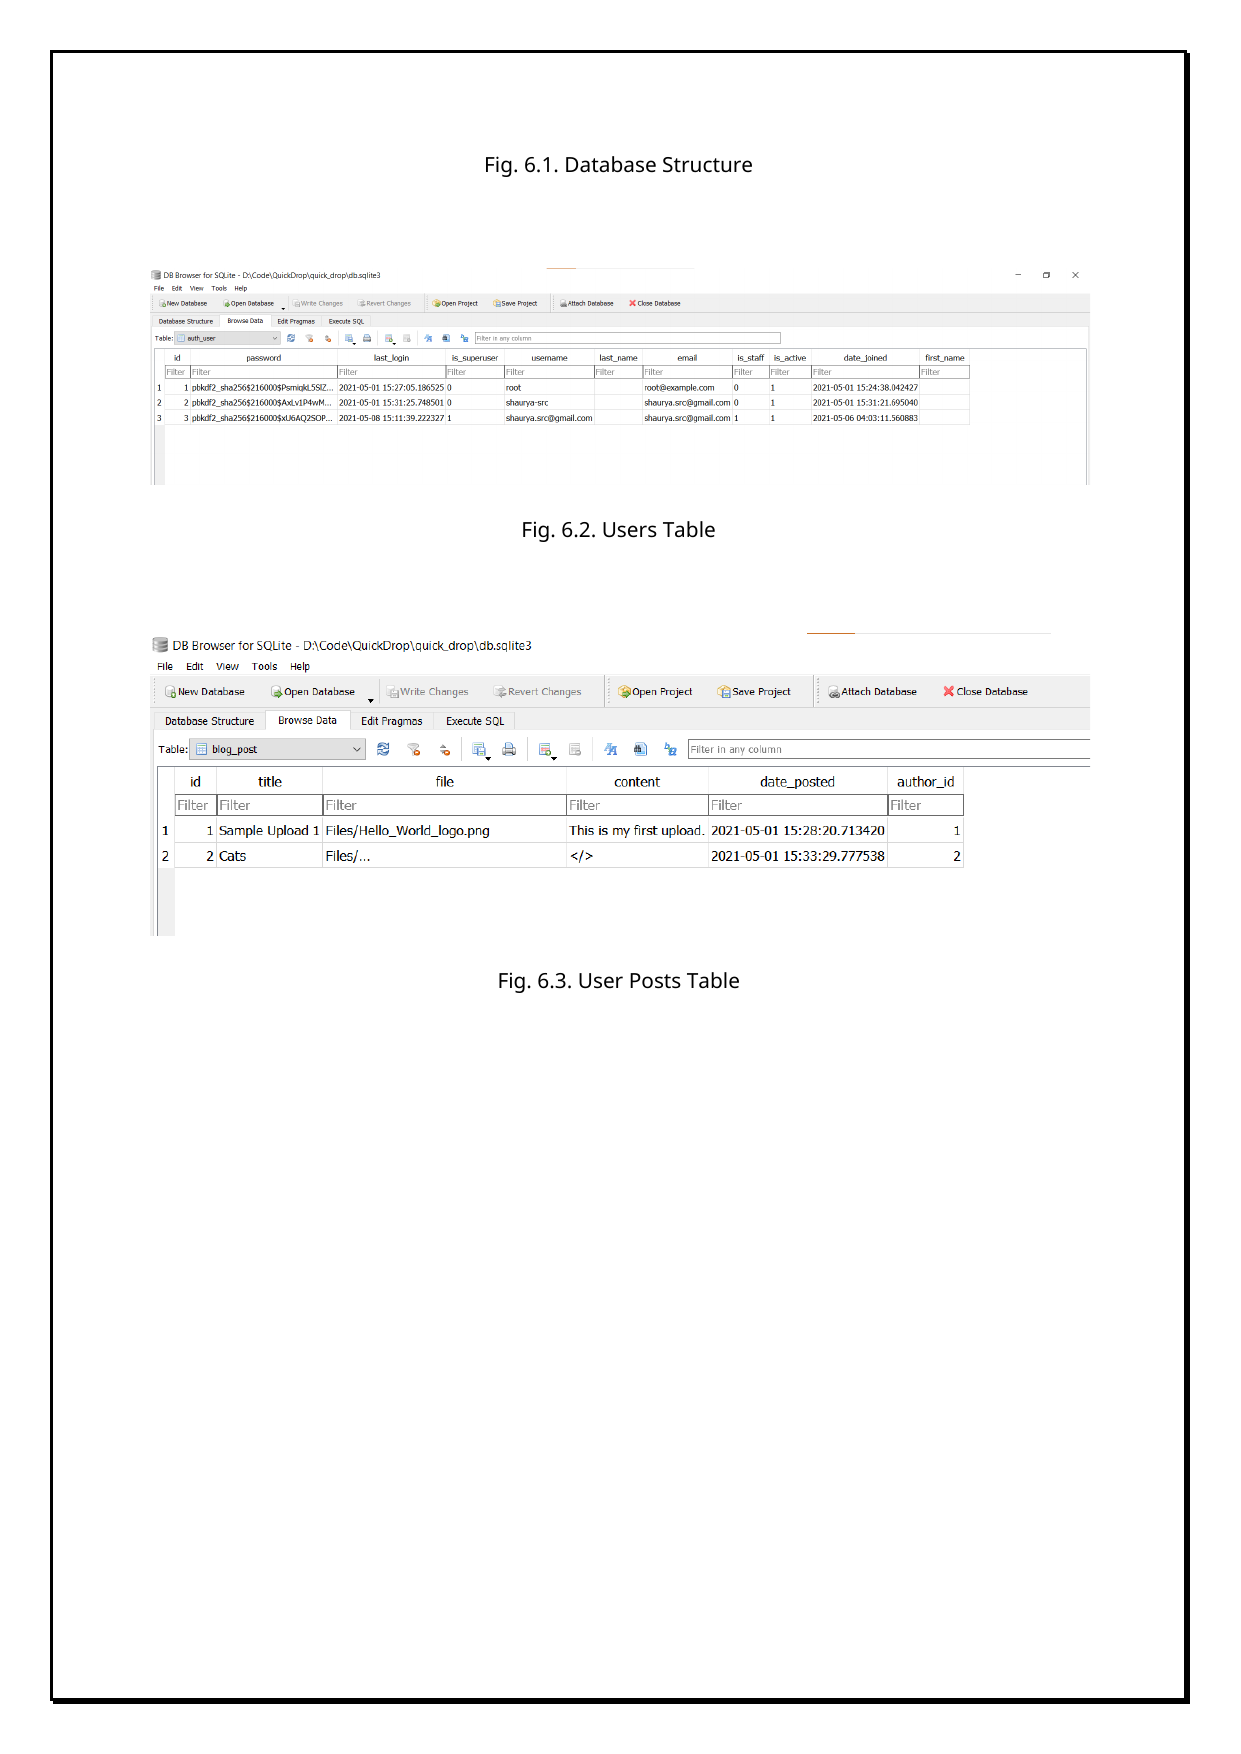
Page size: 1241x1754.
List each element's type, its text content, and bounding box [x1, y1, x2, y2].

picture [150, 268, 1091, 485]
text Fig. 6.1. Database Structure [150, 150, 1087, 178]
text Fig. 6.3. User Posts Table [150, 966, 1087, 994]
picture [150, 633, 1091, 936]
text Fig. 6.2. Users Table [150, 515, 1087, 543]
